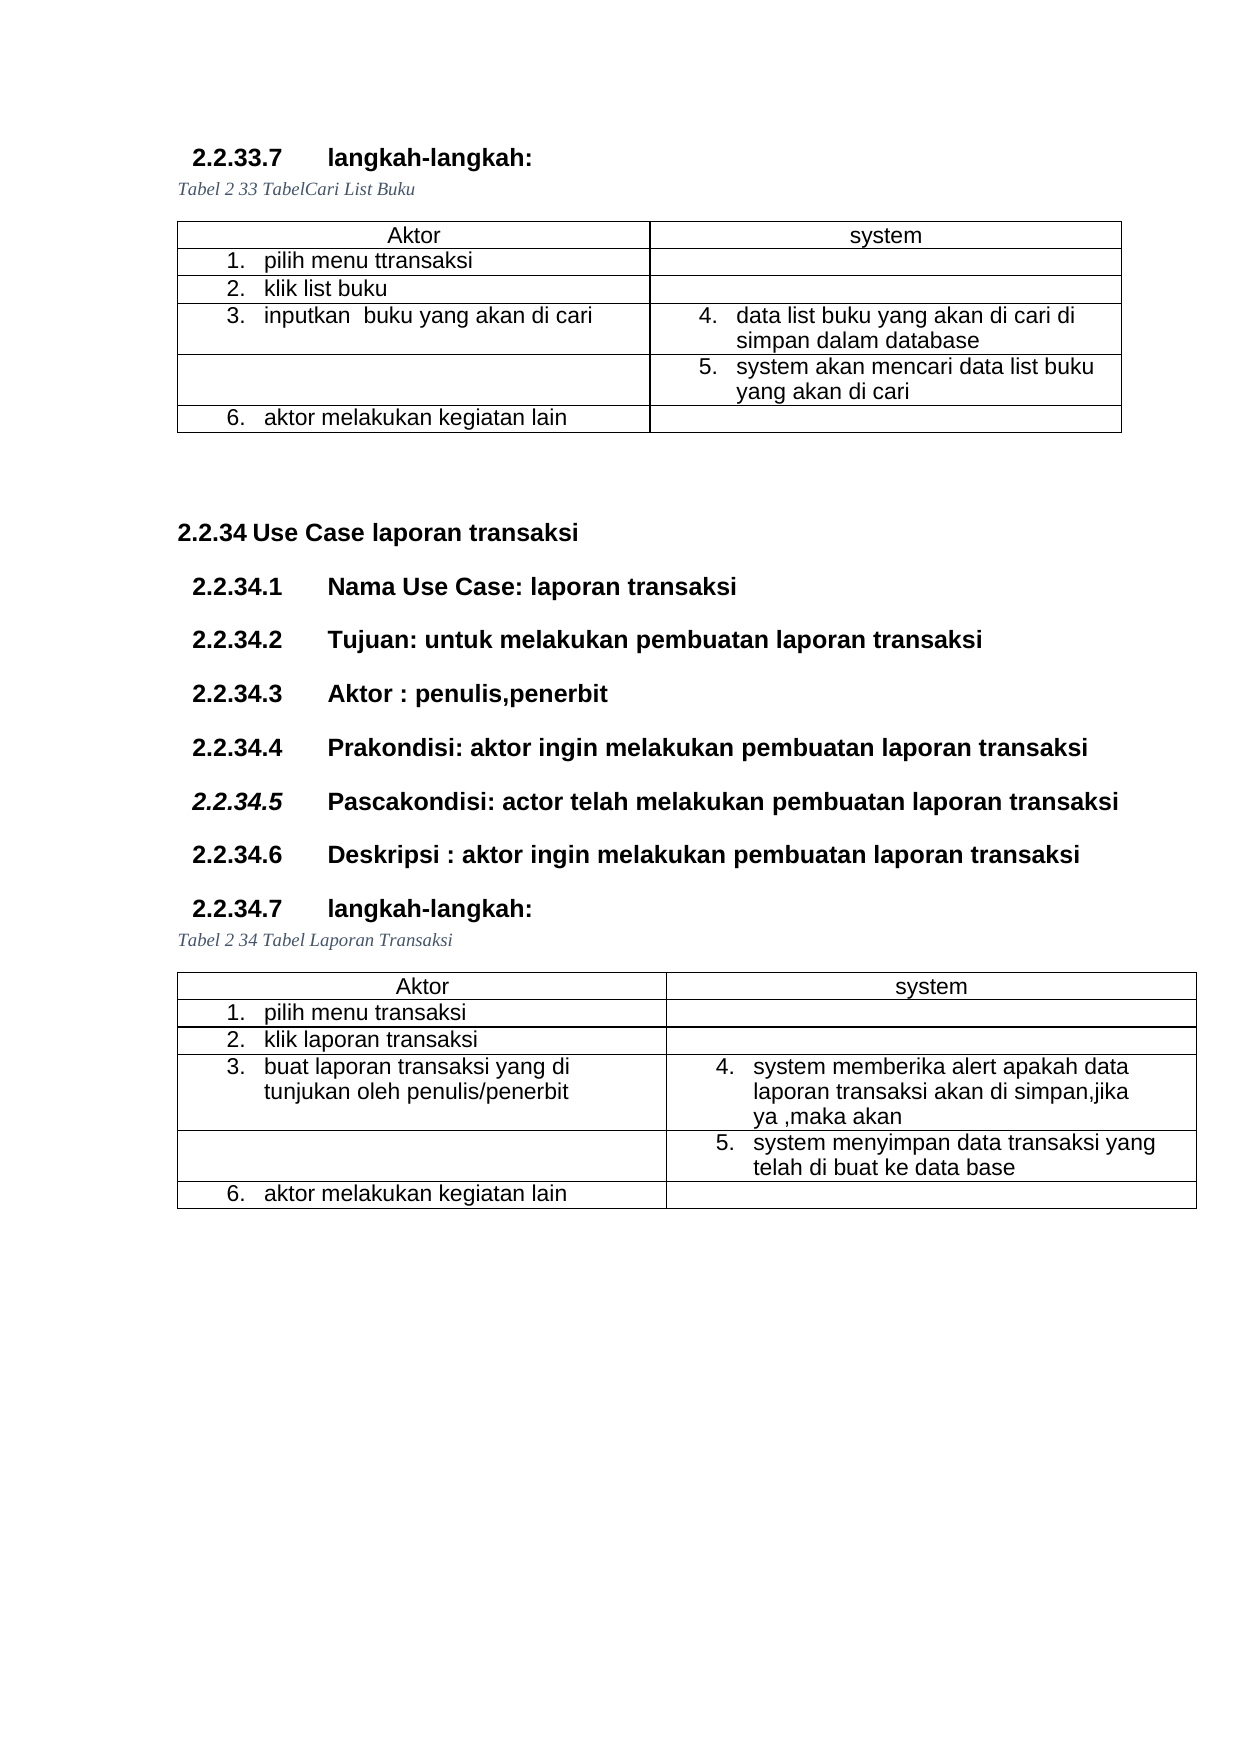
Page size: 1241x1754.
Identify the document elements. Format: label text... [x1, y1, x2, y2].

subtitle Use Case laporan transaksi [177, 518, 1122, 547]
subtitle Nama Use Case: laporan transaksi [192, 572, 1122, 600]
table_cell [651, 406, 1121, 432]
table_cell buat laporan transaksi yang di tunjukan oleh penulis/penerbit [178, 1055, 666, 1130]
subtitle langkah-langkah: [192, 894, 1122, 923]
table_cell pilih menu ttransaksi [178, 249, 649, 275]
subtitle Aktor : penulis,penerbit [192, 679, 1122, 708]
subtitle Deskripsi : aktor ingin melakukan pembuatan laporan transaksi [192, 840, 1122, 869]
table_cell aktor melakukan kegiatan lain [178, 406, 649, 432]
subtitle Prakondisi: aktor ingin melakukan pembuatan laporan transaksi [192, 733, 1122, 762]
text Tabel 2 33 TabelCari List Buku [177, 178, 1122, 200]
table_header Aktor [178, 973, 666, 999]
subtitle Tujuan: untuk melakukan pembuatan laporan transaksi [192, 625, 1122, 654]
subtitle langkah-langkah: [192, 143, 1122, 172]
table_cell [667, 1182, 1196, 1208]
table_cell klik list buku [178, 276, 649, 303]
table_cell inputkan buku yang akan di cari [178, 304, 649, 354]
table_cell aktor melakukan kegiatan lain [178, 1182, 666, 1208]
table_cell system menyimpan data transaksi yang telah di buat ke data base [667, 1131, 1196, 1181]
table_cell [667, 1028, 1196, 1054]
table_cell [667, 1000, 1196, 1026]
table_cell data list buku yang akan di cari di simpan dalam database [651, 304, 1121, 354]
table_cell [178, 355, 649, 405]
table_header system [651, 222, 1121, 248]
table_cell [178, 1131, 666, 1181]
table_header Aktor [178, 222, 649, 248]
table_header system [667, 973, 1196, 999]
table_cell pilih menu transaksi [178, 1000, 666, 1026]
table_cell klik laporan transaksi [178, 1028, 666, 1054]
text Tabel 2 34 Tabel Laporan Transaksi [177, 929, 1122, 951]
subtitle Pascakondisi: actor telah melakukan pembuatan laporan transaksi [192, 787, 1122, 815]
table_cell [651, 276, 1121, 303]
table_cell [651, 249, 1121, 275]
table_cell system akan mencari data list buku yang akan di cari [651, 355, 1121, 405]
table_cell system memberika alert apakah data laporan transaksi akan di simpan,jika ya ,maka akan [667, 1055, 1196, 1130]
